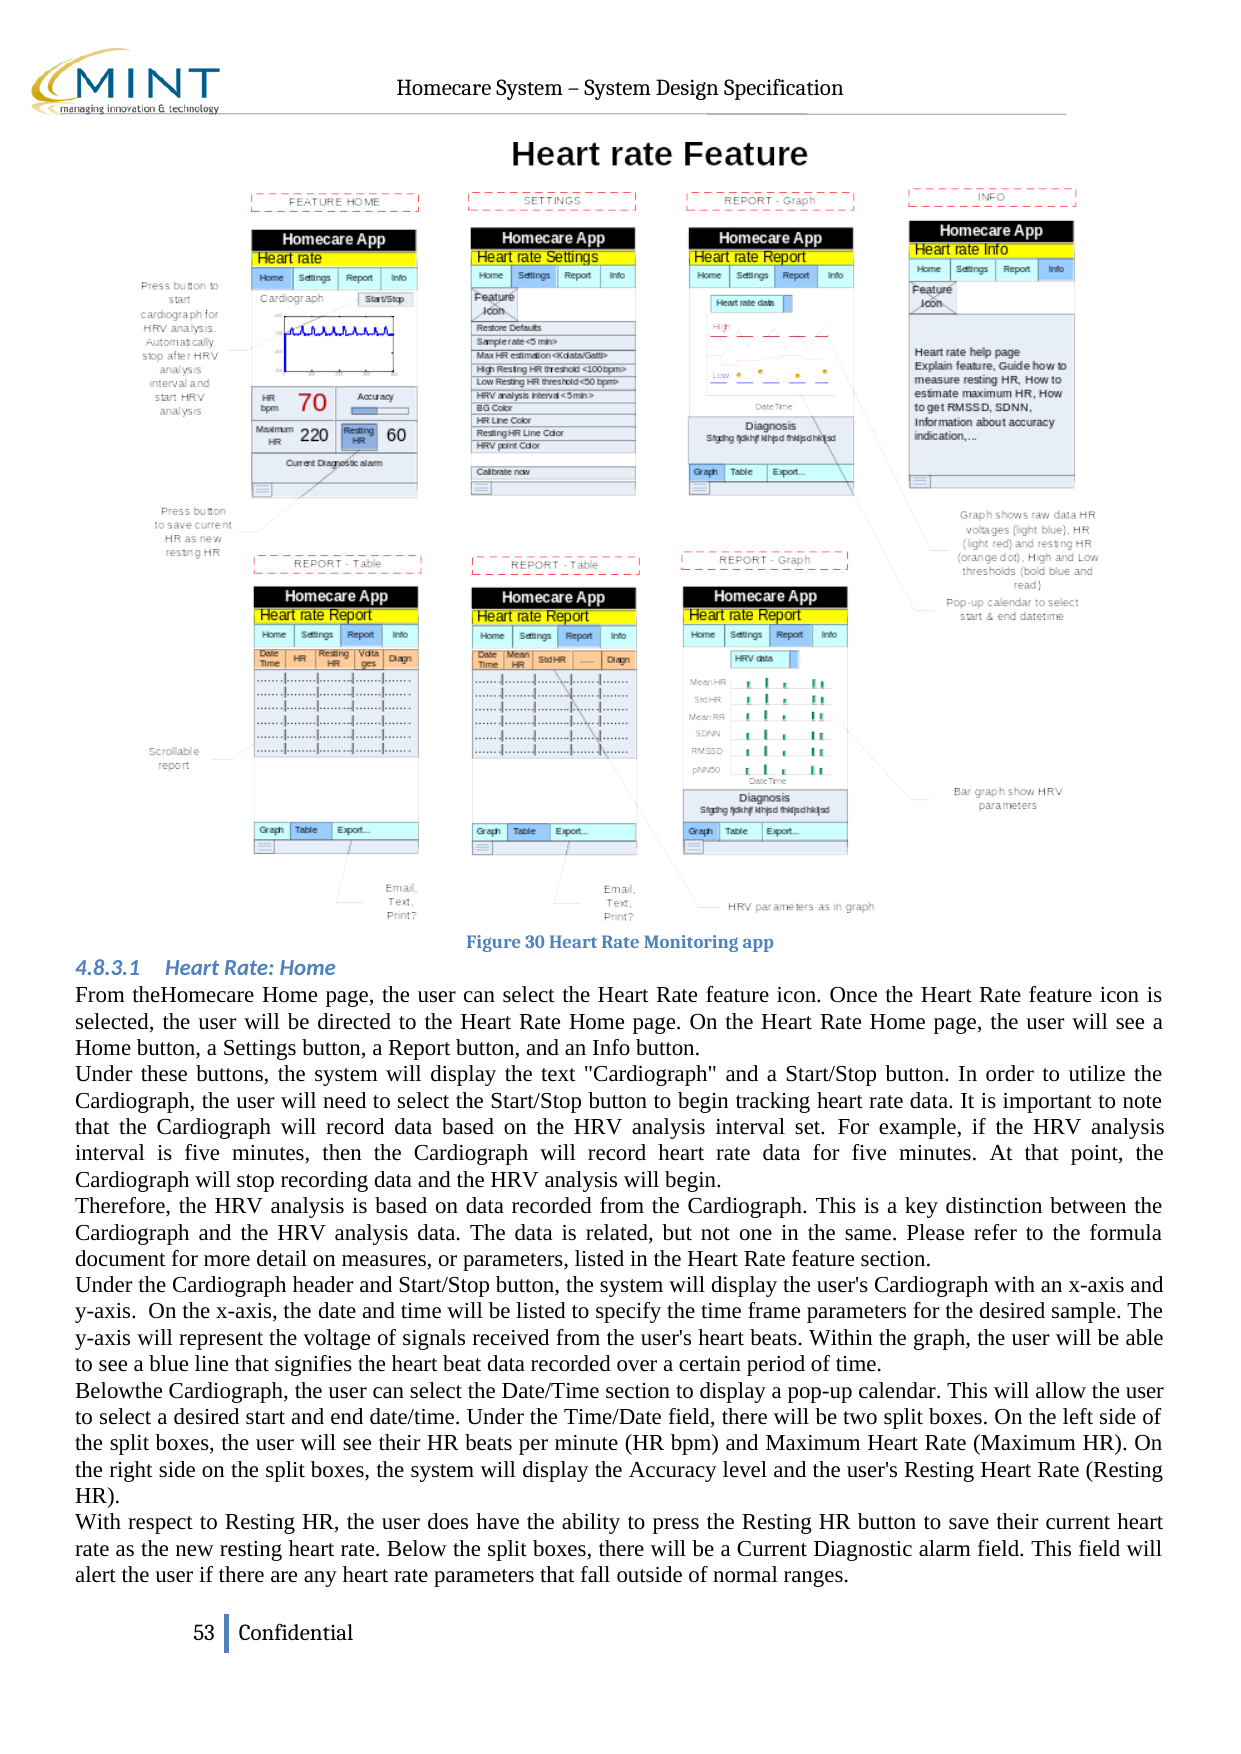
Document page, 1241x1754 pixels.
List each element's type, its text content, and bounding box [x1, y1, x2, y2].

text With respect to Resting HR, the user does have the ability to press the Resting HR button to save their current heart rate as the new resting heart rate. Below the split boxes, there will be a Current Diagnostic alarm field. This field will alert the user if there are any heart rate parameters that fall outside of normal ranges. [75, 1508, 1165, 1587]
text From theHomecare Home page, the user can select the Heart Rate feature icon. Once the Heart Rate feature icon is selected, the user will be directed to the Heart Rate Home page. On the Heart Rate Home page, the user will see a Home button, a Settings button, a Report button, and an Info button. [75, 981, 1165, 1060]
text Figure 30 Heart Rate Monitoring app [75, 932, 1165, 953]
text Therefore, the HRV analysis is based on data recorded from the Cardiograph. This is a key distinction between the Cardiograph and the HRV analysis data. The data is related, but not one in the same. Please refer to the formula document for more detail on measures, or parameters, listed in the Heart Rate feature section. [75, 1192, 1165, 1271]
text Under the Cardiograph header and Start/Stop button, the system will display the user's Cardiograph with an x-axis and y-axis. On the x-axis, the date and time will be listed to specify the time frame parameters for the desired sample. The y-axis will represent the voltage of signals received from the user's heart beats. Within the graph, the user will be able to see a blue line that signifies the heart beat data recorded over a certain period of time. [75, 1271, 1165, 1377]
text Under these buttons, the system will display the text "Cardiograph" and a Start/Stop button. In order to utilize the Cardiograph, the user will need to select the Start/Stop button to begin tracking heart rate data. It is important to note that the Cardiograph will record data based on the HRV analysis interval set. For example, if the HRV analysis interval is five minutes, then the Cardiograph will record heart rate data for five minutes. At that point, the Cardiograph will stop recording data and the HRV analysis will begin. [75, 1060, 1165, 1192]
subtitle Heart Rate: Home [75, 953, 1165, 981]
picture [31, 48, 220, 115]
text Belowthe Cardiograph, the user can select the Date/Time section to display a pop-up calendar. This will allow the user to select a desired start and end date/time. Under the Time/Date field, there will be two split boxes. On the left side of the split boxes, the user will see their HR beats per minute (HR bpm) and Maximum Heart Rate (Maximum HR). On the right side on the split boxes, the system will display the Accuracy level and the user's Resting Heart Rate (Resting HR). [75, 1377, 1165, 1508]
